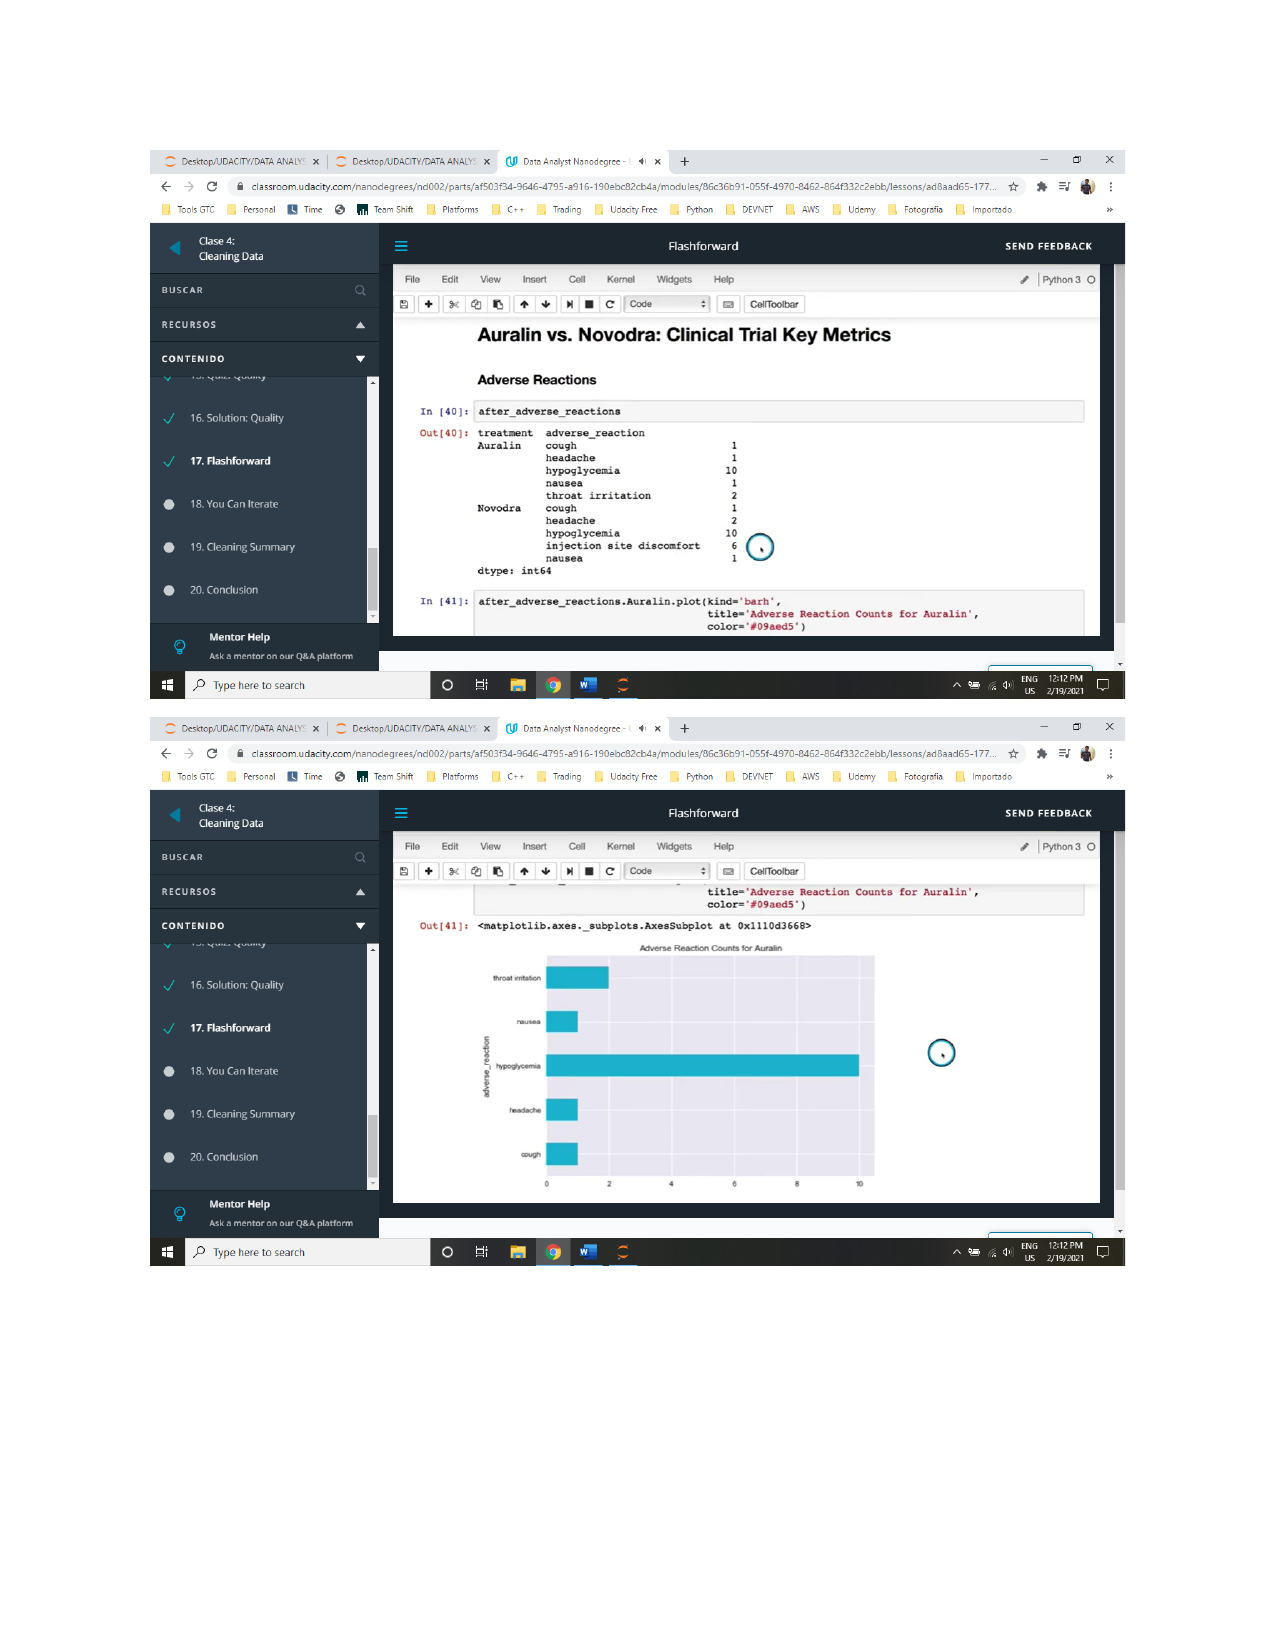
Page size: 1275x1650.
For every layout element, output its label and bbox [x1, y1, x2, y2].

picture [150, 717, 1125, 1266]
picture [150, 150, 1125, 699]
